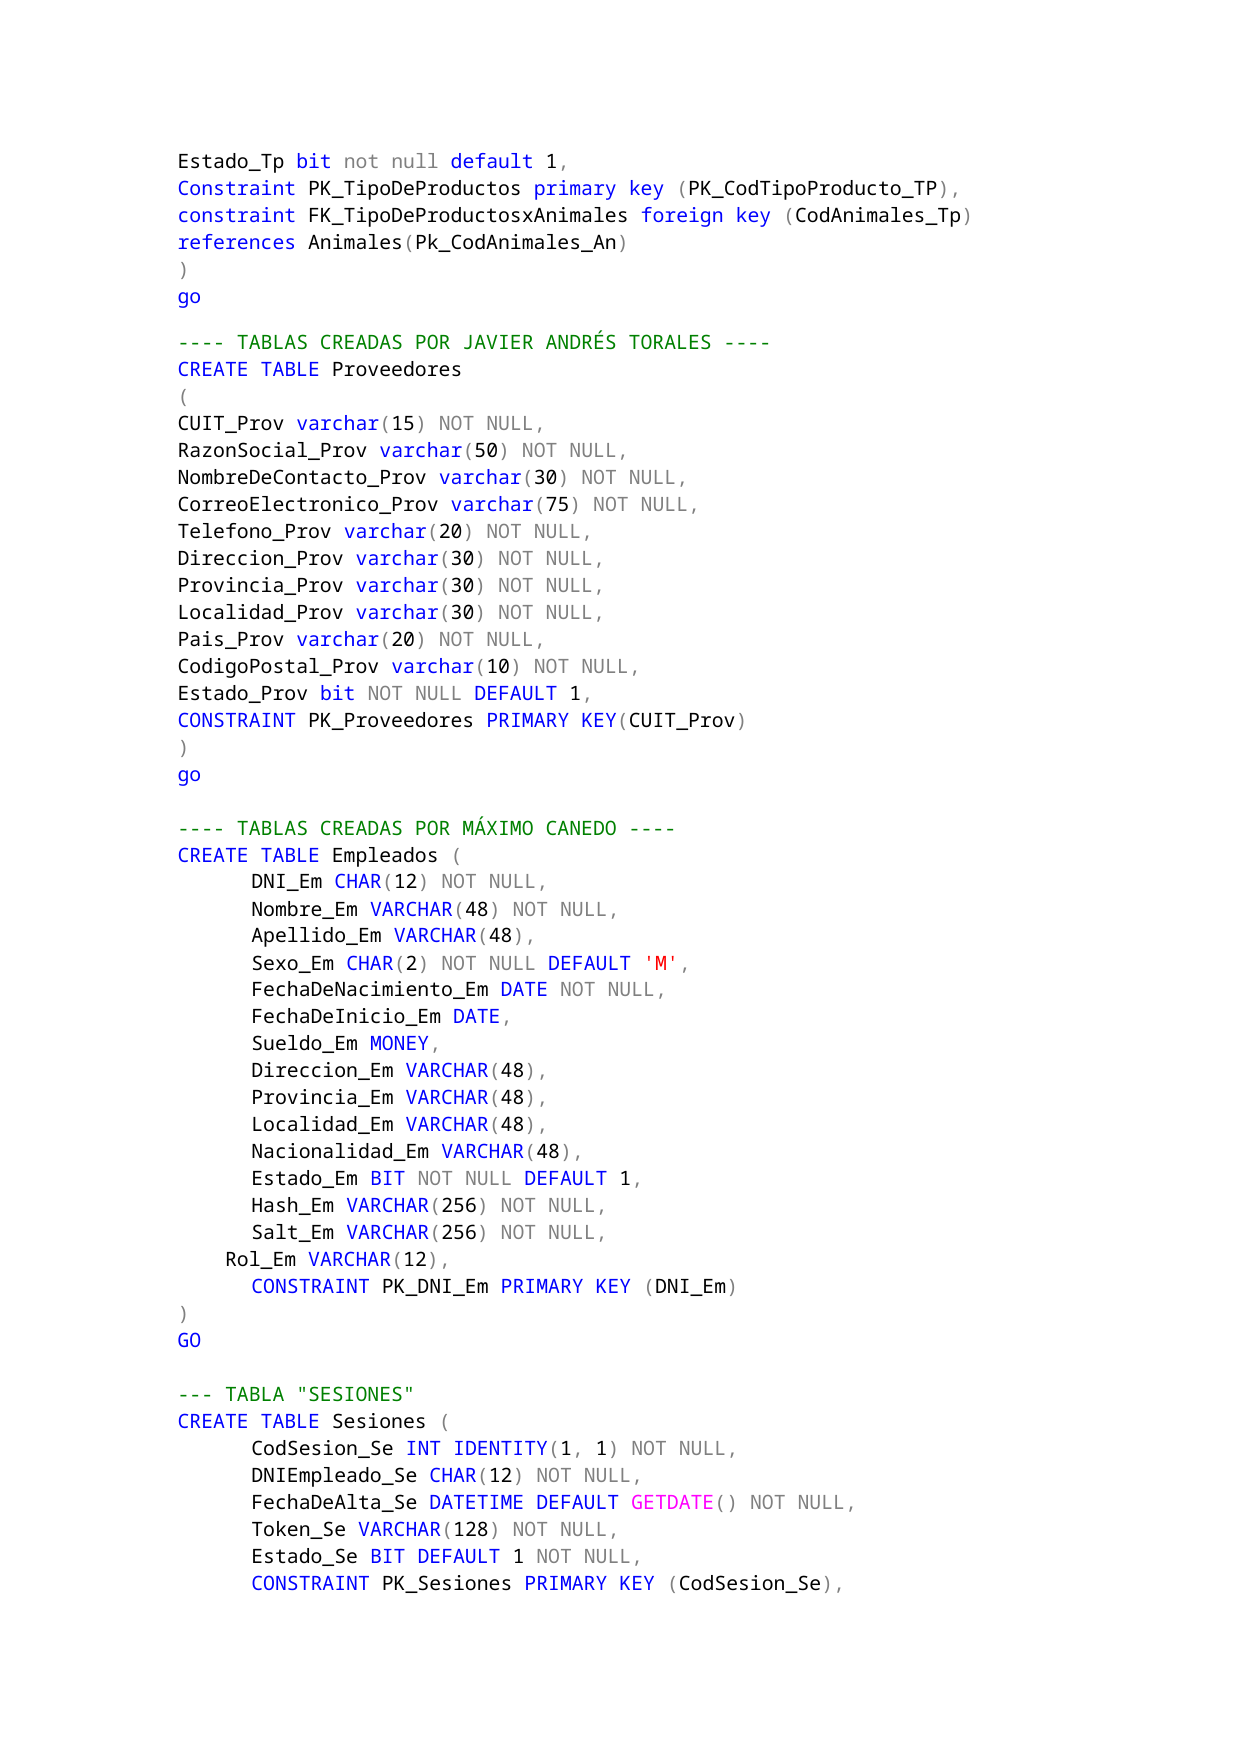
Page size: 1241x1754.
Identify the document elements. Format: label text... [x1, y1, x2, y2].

text DNI_Em CHAR(12) NOT NULL, [177, 868, 1063, 895]
text ---- TABLAS CREADAS POR MÁXIMO CANEDO ---- [177, 814, 1063, 841]
text CONSTRAINT PK_DNI_Em PRIMARY KEY (DNI_Em) [177, 1272, 1063, 1299]
text Estado_Se BIT DEFAULT 1 NOT NULL, [177, 1542, 1063, 1569]
text Estado_Em BIT NOT NULL DEFAULT 1, [177, 1164, 1063, 1192]
text DNIEmpleado_Se CHAR(12) NOT NULL, [177, 1461, 1063, 1488]
text Nombre_Em VARCHAR(48) NOT NULL, [177, 895, 1063, 922]
text CONSTRAINT PK_Proveedores PRIMARY KEY(CUIT_Prov) [177, 706, 1063, 733]
text FechaDeAlta_Se DATETIME DEFAULT GETDATE() NOT NULL, [177, 1488, 1063, 1515]
text ---- TABLAS CREADAS POR JAVIER ANDRÉS TORALES ---- [177, 328, 1063, 355]
text Pais_Prov varchar(20) NOT NULL, [177, 625, 1063, 652]
text ) [177, 733, 1063, 760]
text ) [177, 1299, 1063, 1326]
text GO [177, 1326, 1063, 1353]
text CREATE TABLE Empleados ( [177, 841, 1063, 868]
text CodigoPostal_Prov varchar(10) NOT NULL, [177, 652, 1063, 679]
text Constraint PK_TipoDeProductos primary key (PK_CodTipoProducto_TP), [177, 174, 1063, 202]
text Provincia_Prov varchar(30) NOT NULL, [177, 571, 1063, 598]
text CUIT_Prov varchar(15) NOT NULL, [177, 409, 1063, 436]
text go [177, 282, 1063, 309]
text Sexo_Em CHAR(2) NOT NULL DEFAULT 'M', [177, 949, 1063, 976]
text Localidad_Prov varchar(30) NOT NULL, [177, 598, 1063, 625]
text CodSesion_Se INT IDENTITY(1, 1) NOT NULL, [177, 1434, 1063, 1461]
text ) [177, 256, 1063, 282]
text NombreDeContacto_Prov varchar(30) NOT NULL, [177, 463, 1063, 490]
text Token_Se VARCHAR(128) NOT NULL, [177, 1515, 1063, 1542]
text Sueldo_Em MONEY, [177, 1030, 1063, 1057]
text CorreoElectronico_Prov varchar(75) NOT NULL, [177, 490, 1063, 517]
text FechaDeInicio_Em DATE, [177, 1003, 1063, 1030]
text ( [177, 382, 1063, 409]
text RazonSocial_Prov varchar(50) NOT NULL, [177, 436, 1063, 463]
text Nacionalidad_Em VARCHAR(48), [177, 1138, 1063, 1164]
text references Animales(Pk_CodAnimales_An) [177, 228, 1063, 256]
text CONSTRAINT PK_Sesiones PRIMARY KEY (CodSesion_Se), [177, 1569, 1063, 1596]
text --- TABLA "SESIONES" [177, 1380, 1063, 1407]
text CREATE TABLE Proveedores [177, 355, 1063, 382]
text constraint FK_TipoDeProductosxAnimales foreign key (CodAnimales_Tp) [177, 202, 1063, 228]
text Apellido_Em VARCHAR(48), [177, 922, 1063, 949]
text go [177, 760, 1063, 787]
text Estado_Prov bit NOT NULL DEFAULT 1, [177, 679, 1063, 706]
text Direccion_Em VARCHAR(48), [177, 1057, 1063, 1084]
text CREATE TABLE Sesiones ( [177, 1407, 1063, 1434]
text FechaDeNacimiento_Em DATE NOT NULL, [177, 976, 1063, 1003]
text Salt_Em VARCHAR(256) NOT NULL, [177, 1218, 1063, 1246]
text Hash_Em VARCHAR(256) NOT NULL, [177, 1192, 1063, 1218]
text Provincia_Em VARCHAR(48), [177, 1084, 1063, 1111]
text Estado_Tp bit not null default 1, [177, 148, 1063, 174]
text Telefono_Prov varchar(20) NOT NULL, [177, 517, 1063, 544]
text Rol_Em VARCHAR(12), [177, 1246, 1063, 1272]
text Localidad_Em VARCHAR(48), [177, 1111, 1063, 1138]
text Direccion_Prov varchar(30) NOT NULL, [177, 544, 1063, 571]
